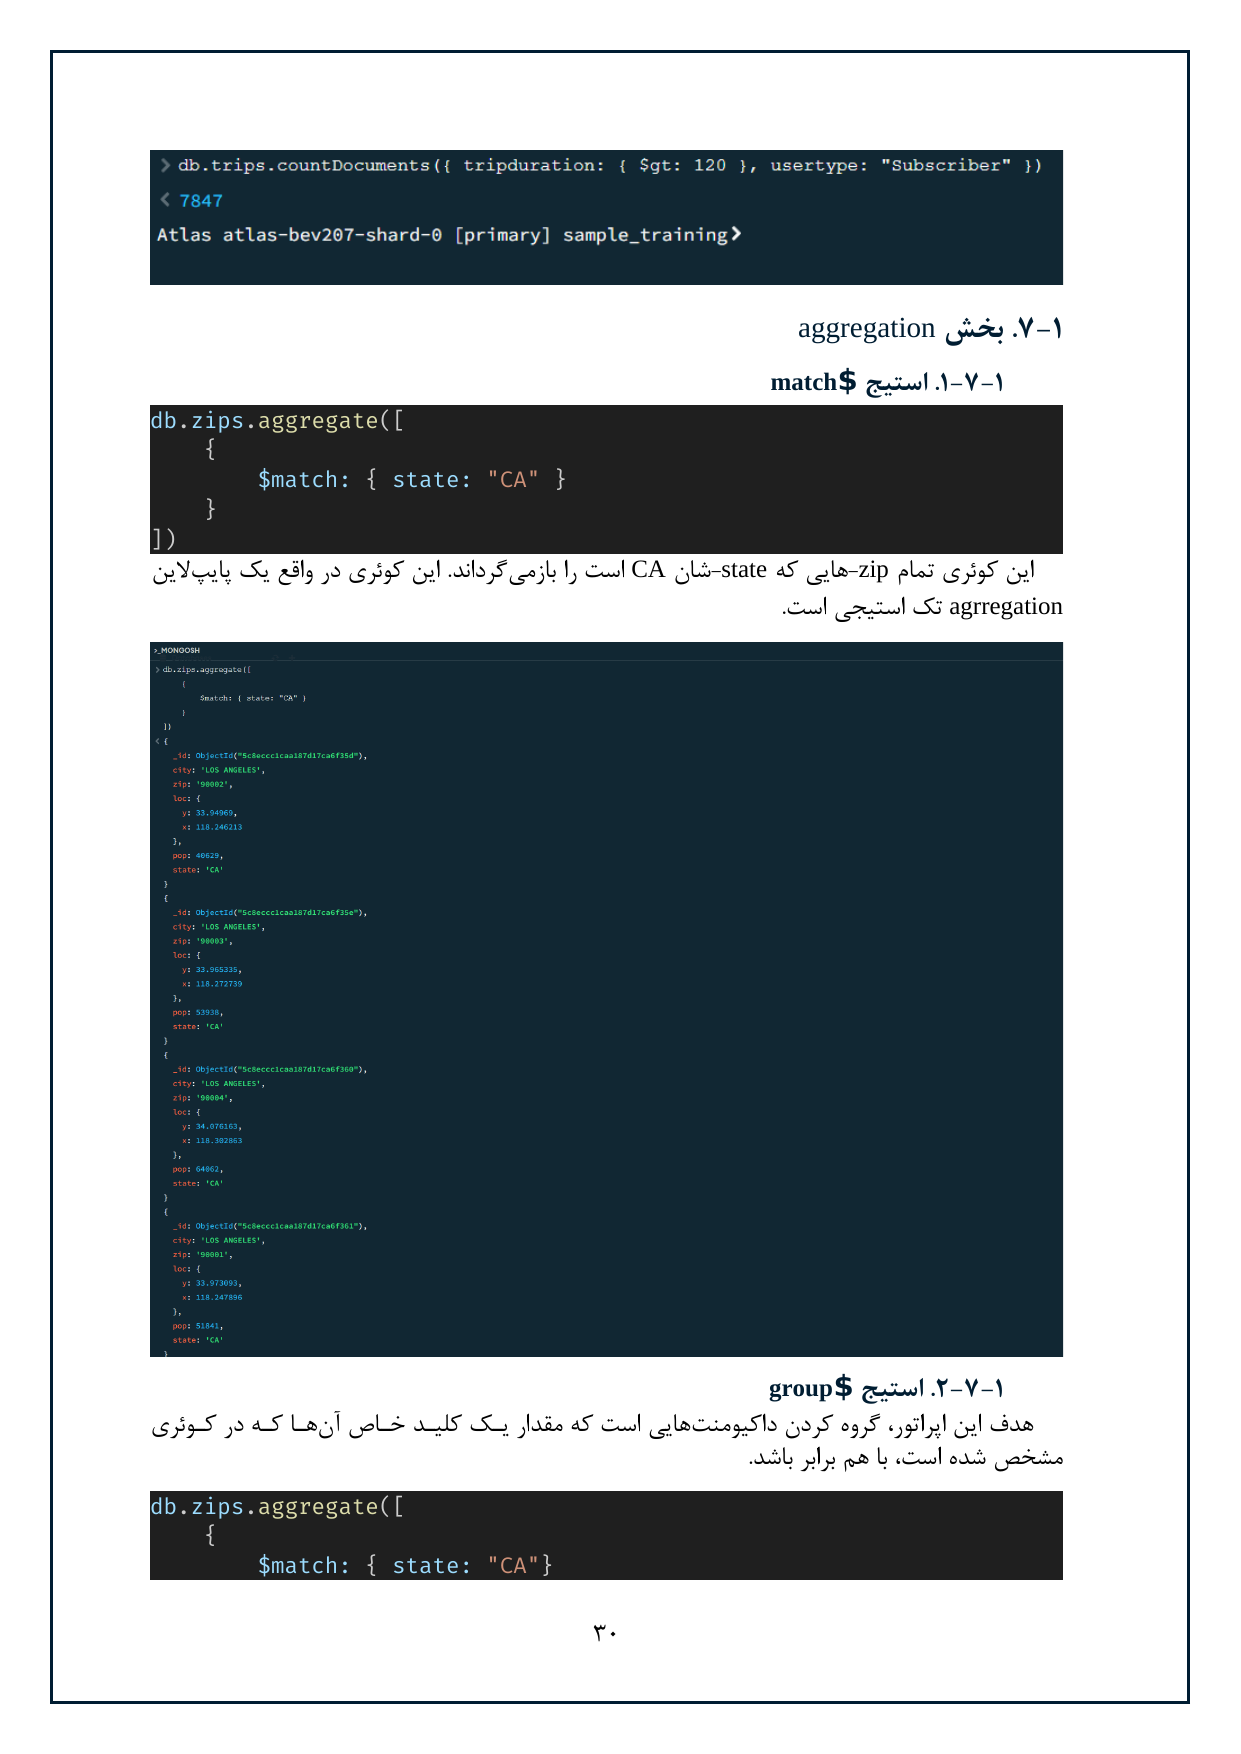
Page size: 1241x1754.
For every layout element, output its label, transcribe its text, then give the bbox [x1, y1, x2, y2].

text } [150, 494, 1063, 524]
text { [150, 1521, 1063, 1551]
subtitle ١-٧-١. استیج $match [150, 367, 1063, 400]
text db.zips.aggregate([ [150, 1491, 1063, 1521]
text $match: { state: "CA"} [150, 1551, 1063, 1580]
text ]) [150, 524, 1063, 554]
subtitle ١-٧-٢. استیج $group [150, 1373, 1063, 1407]
picture [150, 642, 1064, 1357]
text db.zips.aggregate([ [150, 405, 1063, 435]
subtitle ١-٧. بخش aggregation [150, 310, 1063, 349]
text $match: { state: "CA" } [150, 465, 1063, 494]
picture [150, 150, 1064, 285]
text { [150, 435, 1063, 465]
text این کوئری تمام zip-هایی که state-شان CA است را بازمی‌گرداند. این کوئری در واقع یک پایپ‌لاین agrregation تک استیجی است. [150, 554, 1063, 625]
text هدف این اپراتور، گروه کردن داکیومنت‌هایی است که مقدار یک کلید خاص آن‌ها که در کوئری مشخص شده است، با هم برابر باشد. [150, 1412, 1063, 1474]
